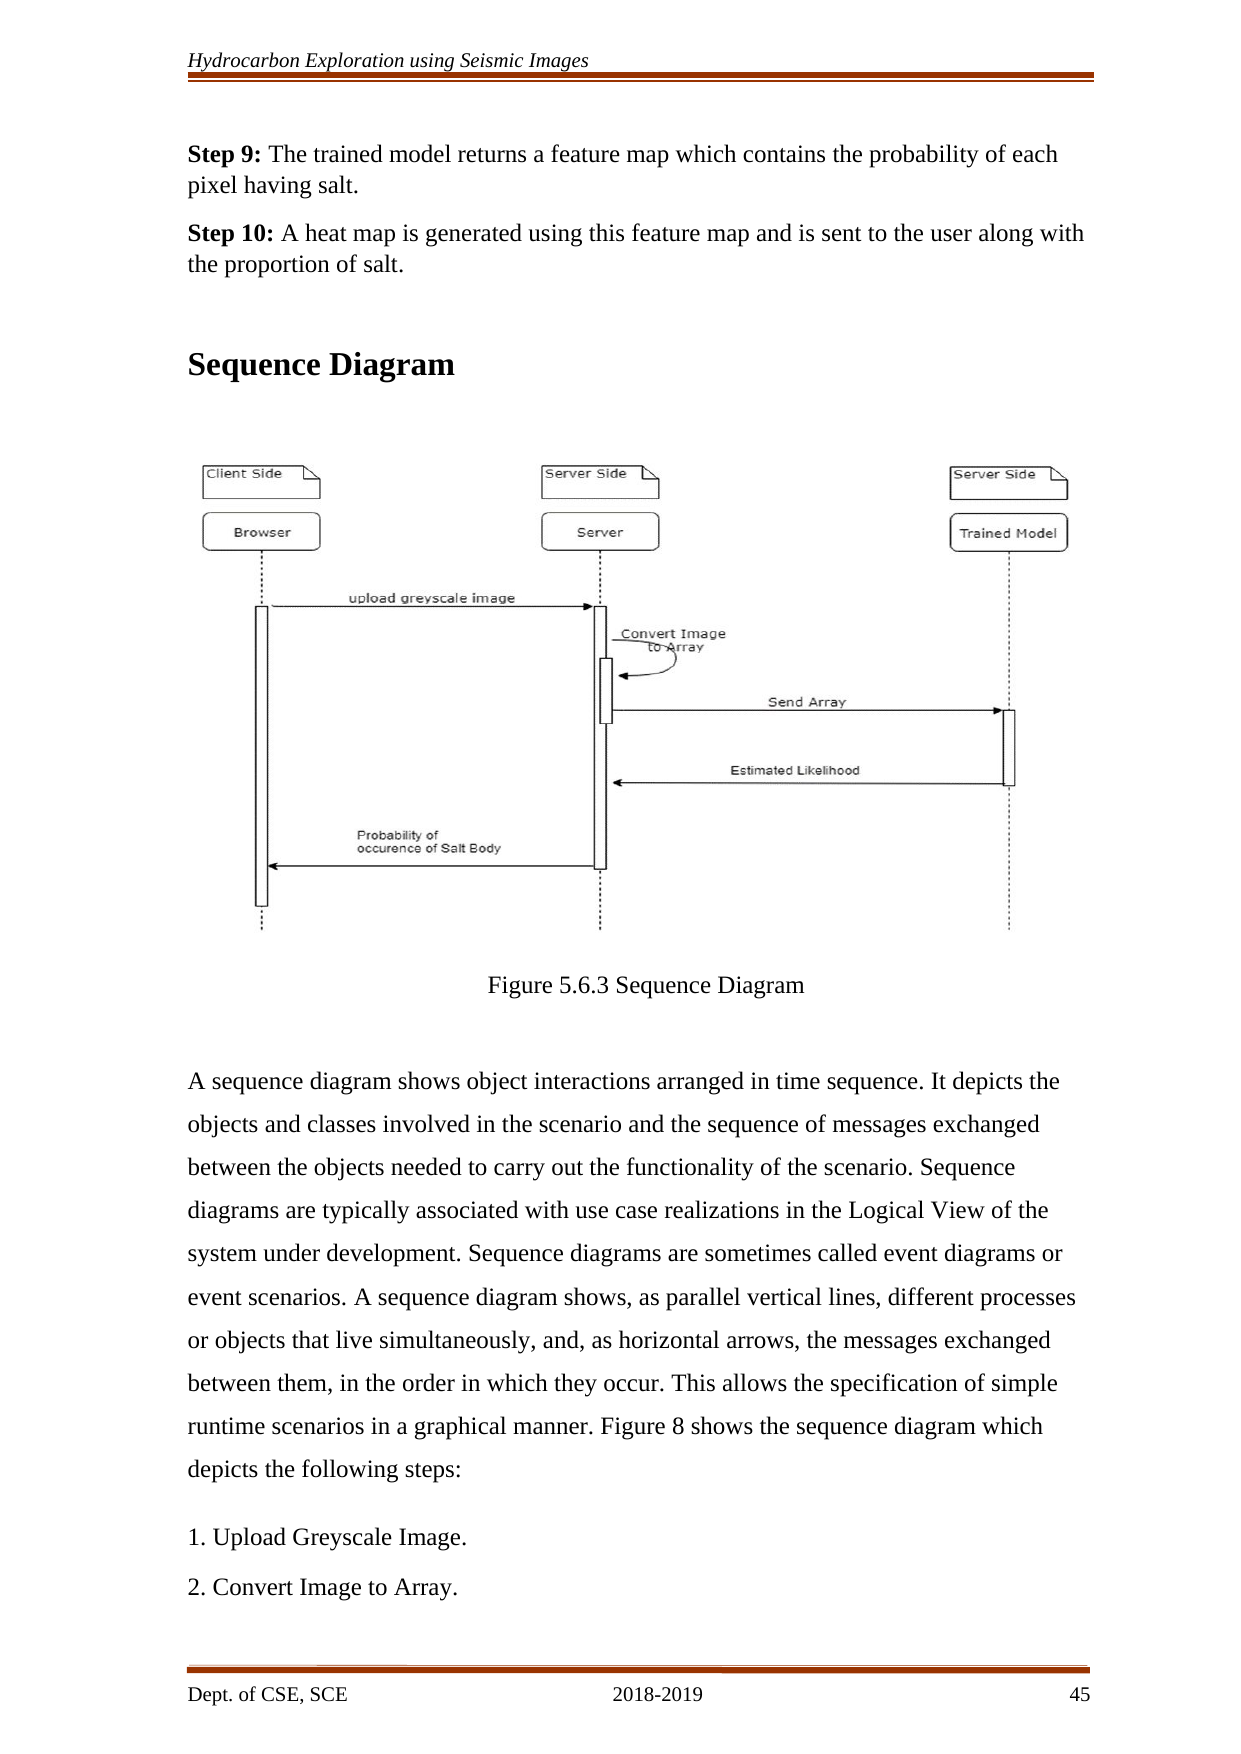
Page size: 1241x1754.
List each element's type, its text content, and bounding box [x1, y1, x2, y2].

text Step 9: The trained model returns a feature map which contains the probability of each pixel having salt. [187, 139, 1090, 199]
text Figure 5.6.3 Sequence Diagram [412, 971, 1090, 999]
subtitle Sequence Diagram [187, 344, 1090, 382]
text Step 10: A heat map is generated using this feature map and is sent to the user along with the proportion of salt. [187, 218, 1090, 277]
text 2. Convert Image to Array. [187, 1572, 1090, 1600]
picture [187, 407, 1091, 952]
subtitle 1. Upload Greyscale Image. [187, 1522, 1090, 1551]
text A sequence diagram shows object interactions arranged in time sequence. It depicts the objects and classes involved in the scenario and the sequence of messages exchanged between the objects needed to carry out the functionality of the scenario. Sequence diagrams are typically associated with use case realizations in the Logical View of the system under development. Sequence diagrams are sometimes called event diagrams or event scenarios. A sequence diagram shows, as parallel vertical lines, different processes or objects that live simultaneously, and, as horizontal arrows, the messages exchanged between them, in the order in which they occur. This allows the specification of simple runtime scenarios in a graphical manner. Figure 8 shows the sequence diagram which depicts the following steps: [187, 1066, 1090, 1483]
